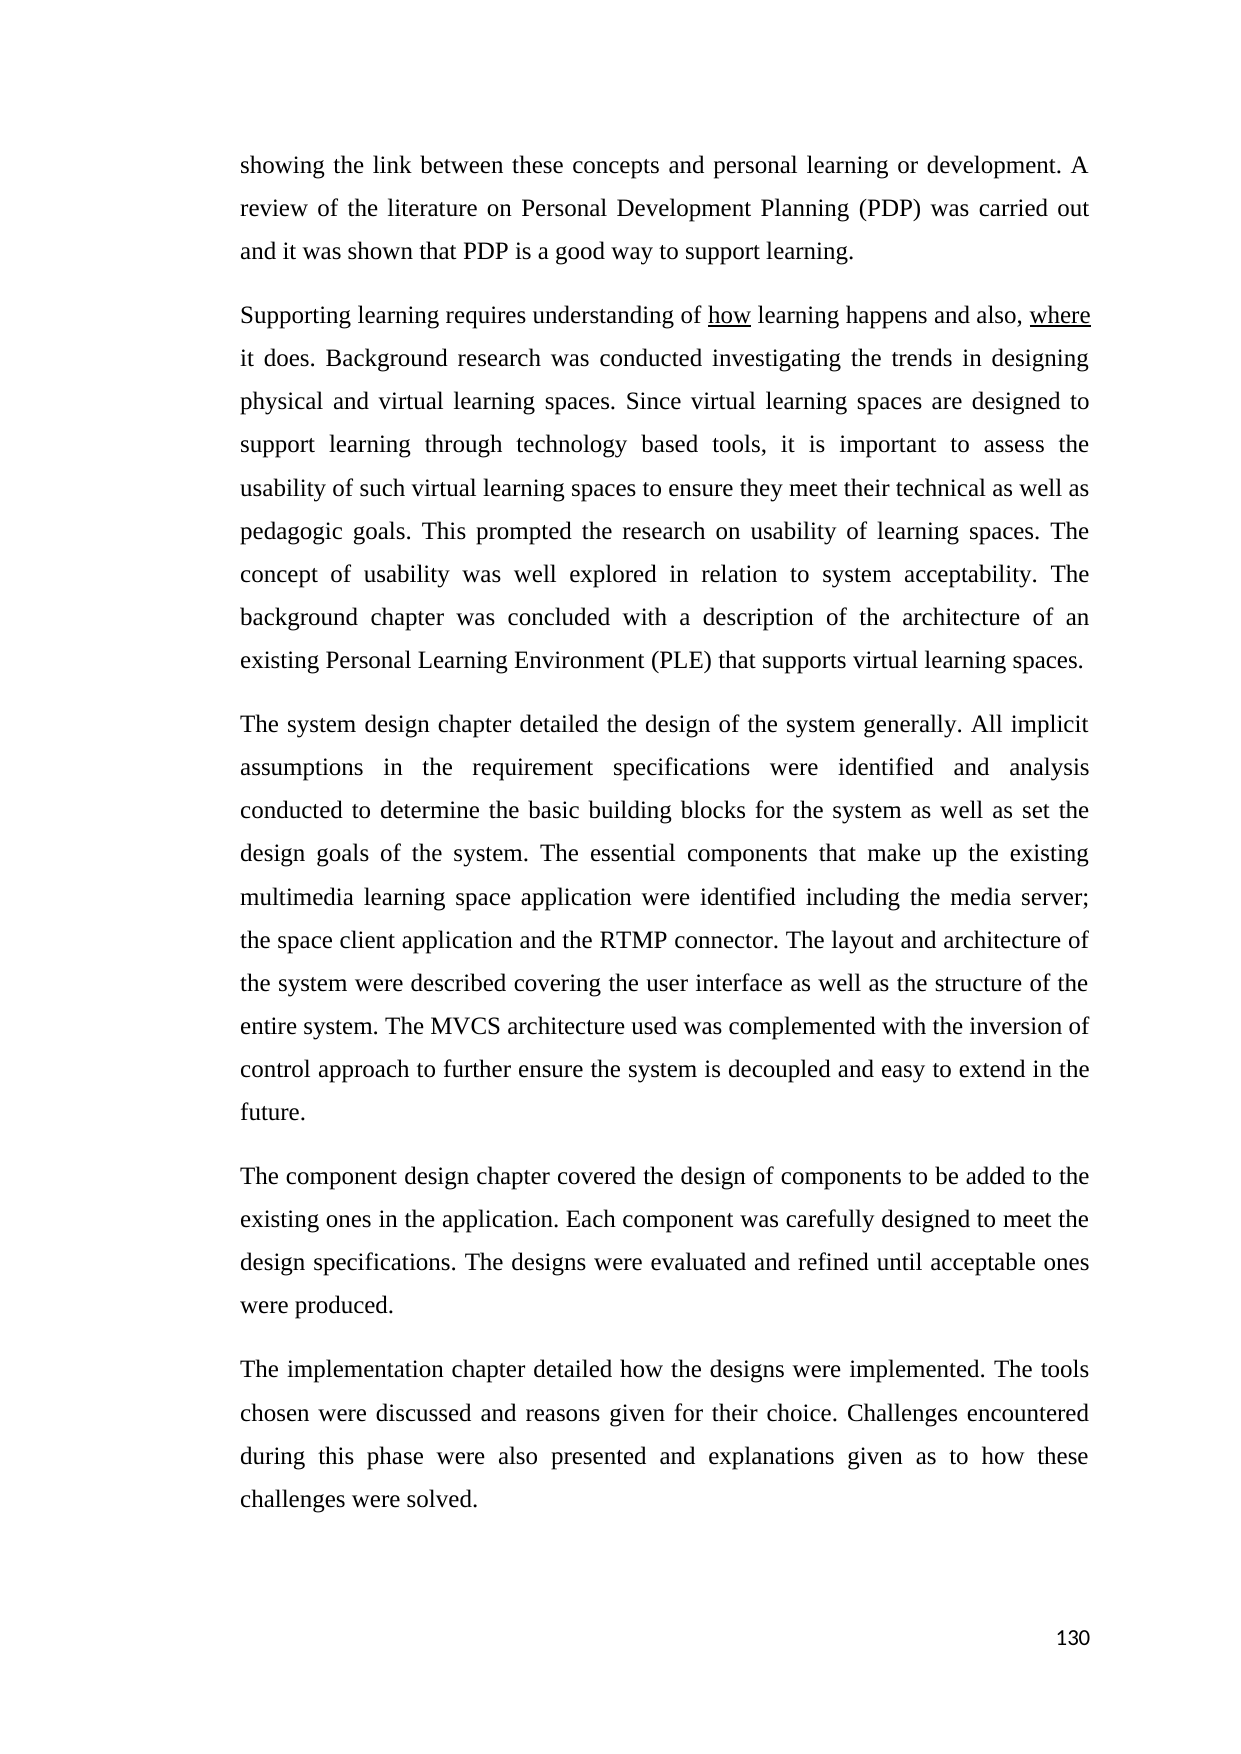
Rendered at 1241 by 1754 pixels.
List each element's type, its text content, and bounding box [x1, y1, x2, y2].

text Supporting learning requires understanding of how learning happens and also, where it does. Background research was conducted investigating the trends in designing physical and virtual learning spaces. Since virtual learning spaces are designed to support learning through technology based tools, it is important to assess the usability of such virtual learning spaces to ensure they meet their technical as well as pedagogic goals. This prompted the research on usability of learning spaces. The concept of usability was well explored in relation to system acceptability. The background chapter was concluded with a description of the architecture of an existing Personal Learning Environment (PLE) that supports virtual learning spaces. [240, 300, 1090, 674]
text The component design chapter covered the design of components to be added to the existing ones in the application. Each component was carefully designed to meet the design specifications. The designs were evaluated and refined until acceptable ones were produced. [240, 1161, 1090, 1319]
text The system design chapter detailed the design of the system generally. All implicit assumptions in the requirement specifications were identified and analysis conducted to determine the basic building blocks for the system as well as set the design goals of the system. The essential components that make up the existing multimedia learning space application were identified including the media server; the space client application and the RTMP connector. The layout and architecture of the system were described covering the user interface as well as the structure of the entire system. The MVCS architecture used was complemented with the inversion of control approach to further ensure the system is decoupled and easy to extend in the future. [240, 709, 1090, 1126]
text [240, 150, 1090, 265]
text The implementation chapter detailed how the designs were implemented. The tools chosen were discussed and reasons given for their choice. Challenges encountered during this phase were also presented and explanations given as to how these challenges were solved. [240, 1354, 1090, 1513]
